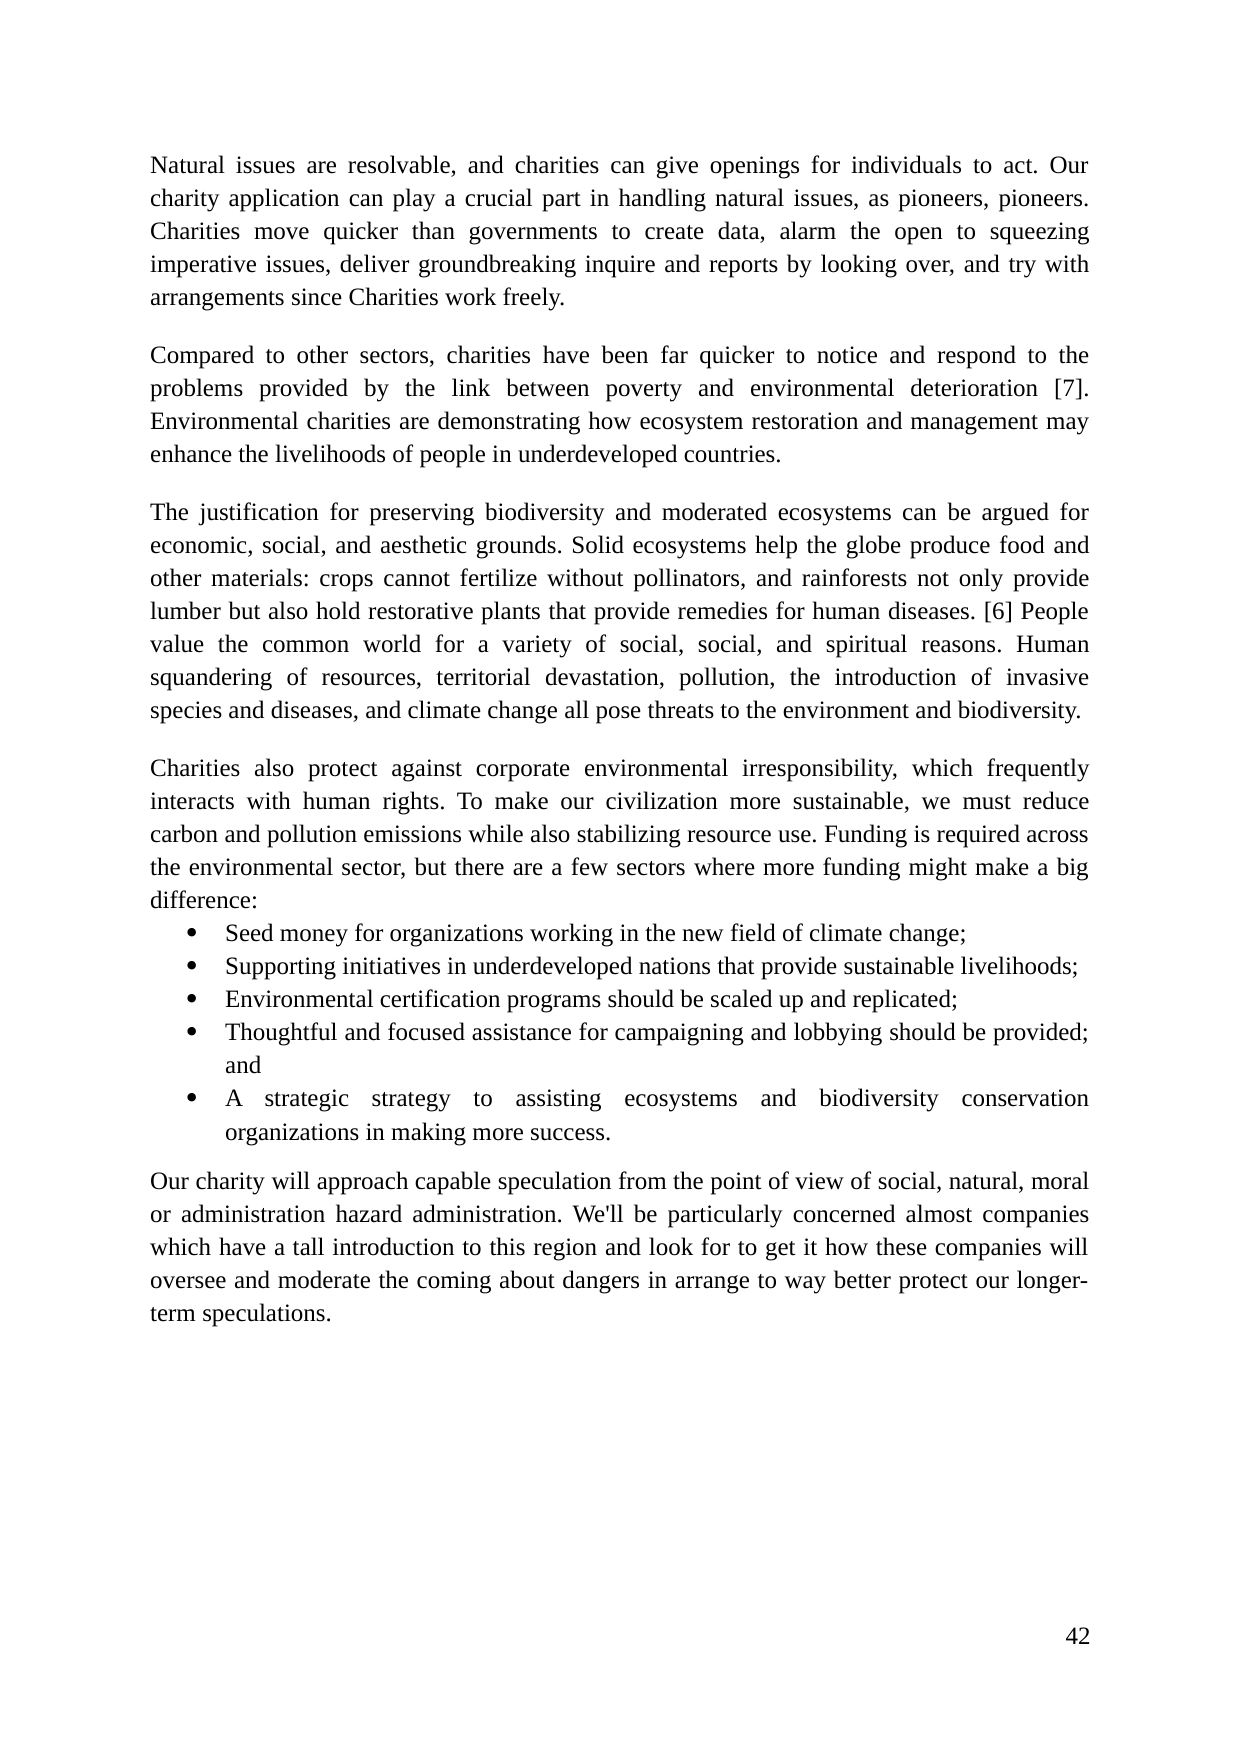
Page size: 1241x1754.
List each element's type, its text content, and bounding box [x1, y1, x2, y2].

text Charities also protect against corporate environmental irresponsibility, which frequently interacts with human rights. To make our civilization more sustainable, we must reduce carbon and pollution emissions while also stabilizing resource use. Funding is required across the environmental sector, but there are a few sectors where more funding might make a big difference: [150, 753, 1090, 914]
list Thoughtful and focused assistance for campaigning and lobbying should be provided; and [187, 1017, 1090, 1079]
list Supporting initiatives in underdeveloped nations that provide sustainable livelihoods; [187, 951, 1090, 980]
text Our charity will approach capable speculation from the point of view of social, natural, moral or administration hazard administration. We'll be particularly concerned almost companies which have a tall introduction to this region and look for to get it how these companies will oversee and moderate the coming about dangers in arrange to way better protect our longer-term speculations. [150, 1294, 1090, 1327]
list A strategic strategy to assisting ecosystems and biodiversity conservation organizations in making more success. [187, 1083, 1090, 1145]
text Compared to other sectors, charities have been far quicker to notice and respond to the problems provided by the link between poverty and environmental deterioration [7]. Environmental charities are demonstrating how ecosystem restoration and management may enhance the livelihoods of people in underdeveloped countries. [150, 340, 1090, 468]
text The justification for preserving biodiversity and moderated ecosystems can be argued for economic, social, and aesthetic grounds. Solid ecosystems help the globe produce food and other materials: crops cannot fertilize without pollinators, and rainforests not only provide lumber but also hold restorative plants that provide remedies for human diseases. [6] People value the common world for a variety of social, social, and spiritual reasons. Human squandering of resources, territorial devastation, pollution, the introduction of invasive species and diseases, and climate change all pose threats to the environment and biodiversity. [150, 497, 1090, 724]
list Environmental certification programs should be scaled up and replicated; [187, 984, 1090, 1013]
text Natural issues are resolvable, and charities can give openings for individuals to act. Our charity application can play a crucial part in handling natural issues, as pioneers, pioneers. Charities move quicker than governments to create data, alarm the open to squeezing imperative issues, deliver groundbreaking inquire and reports by looking over, and try with arrangements since Charities work freely. [150, 150, 1090, 311]
list Seed money for organizations working in the new field of climate change; [187, 918, 1090, 947]
